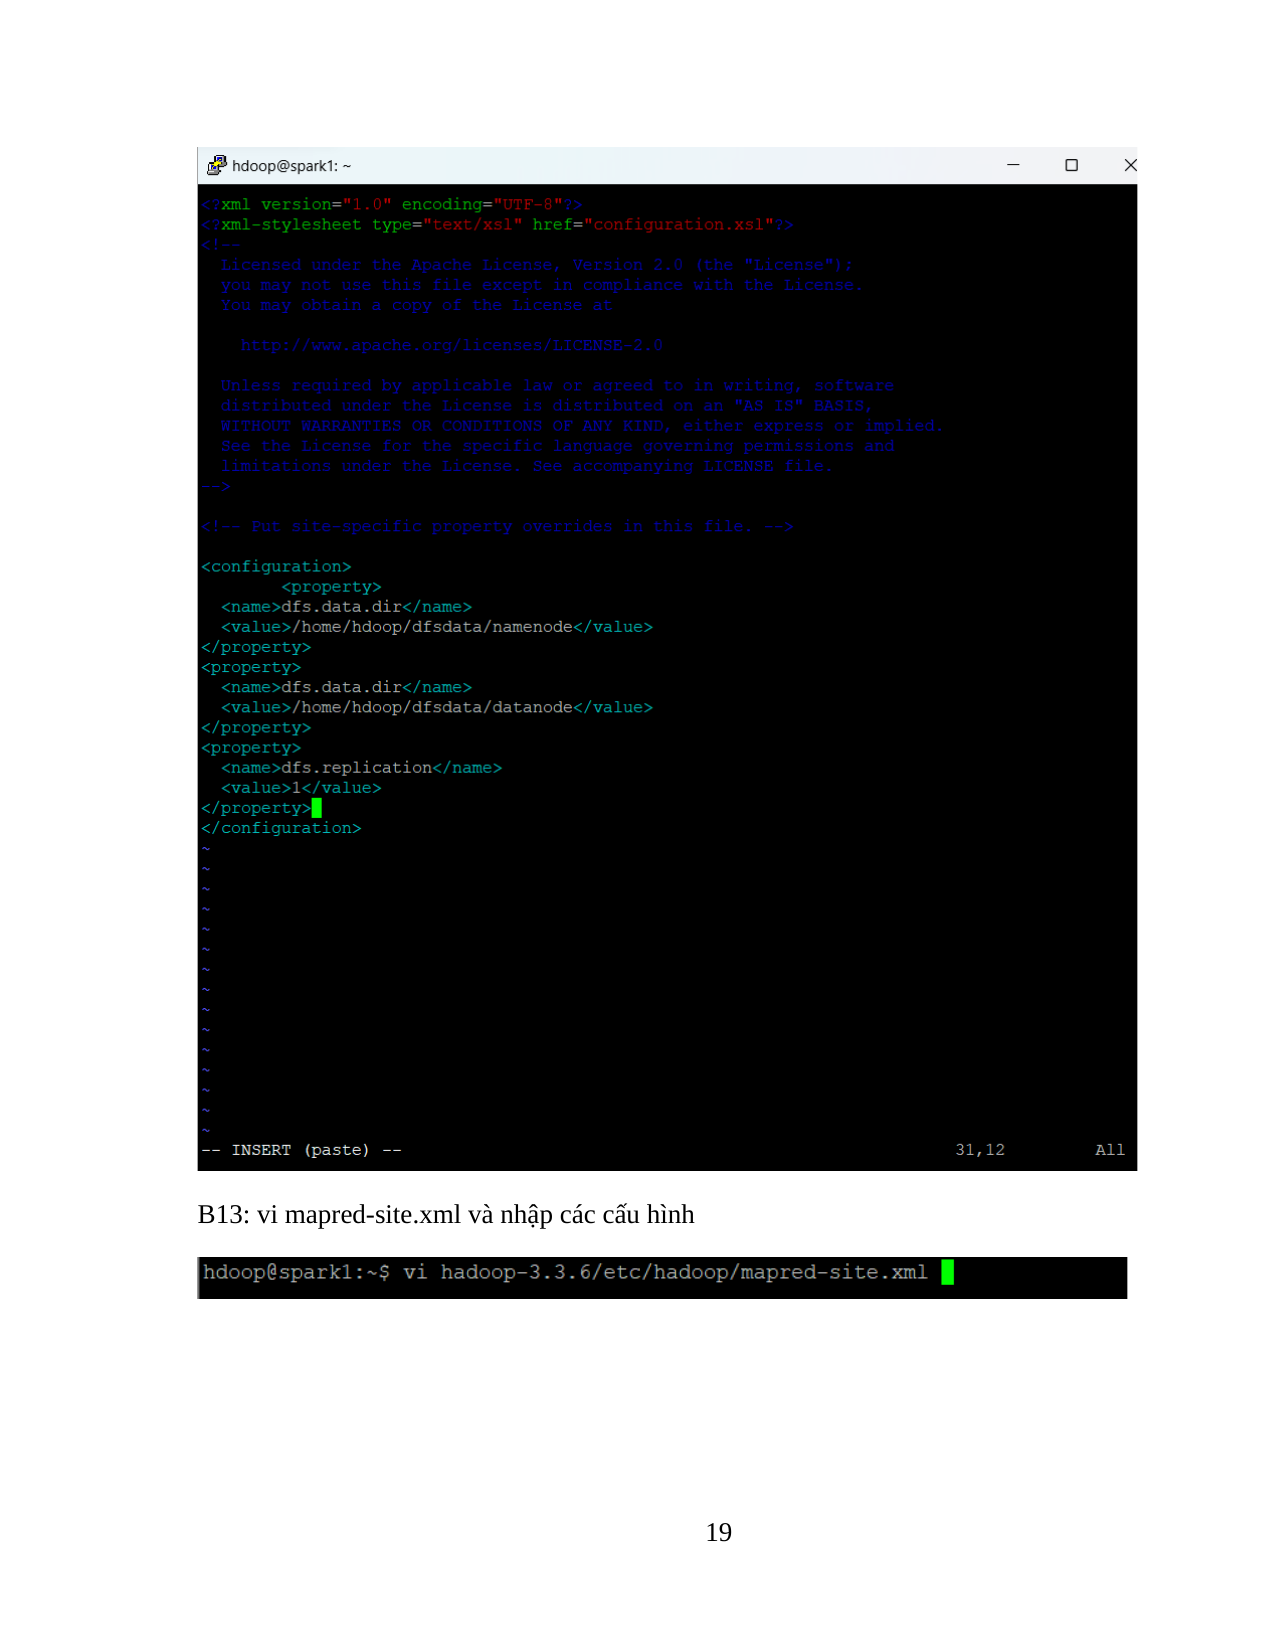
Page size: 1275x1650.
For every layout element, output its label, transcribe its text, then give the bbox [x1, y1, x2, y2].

picture [197, 1257, 1128, 1299]
picture [197, 147, 1138, 1171]
text B13: vi mapred-site.xml và nhập các cấu hình [197, 1198, 1113, 1229]
